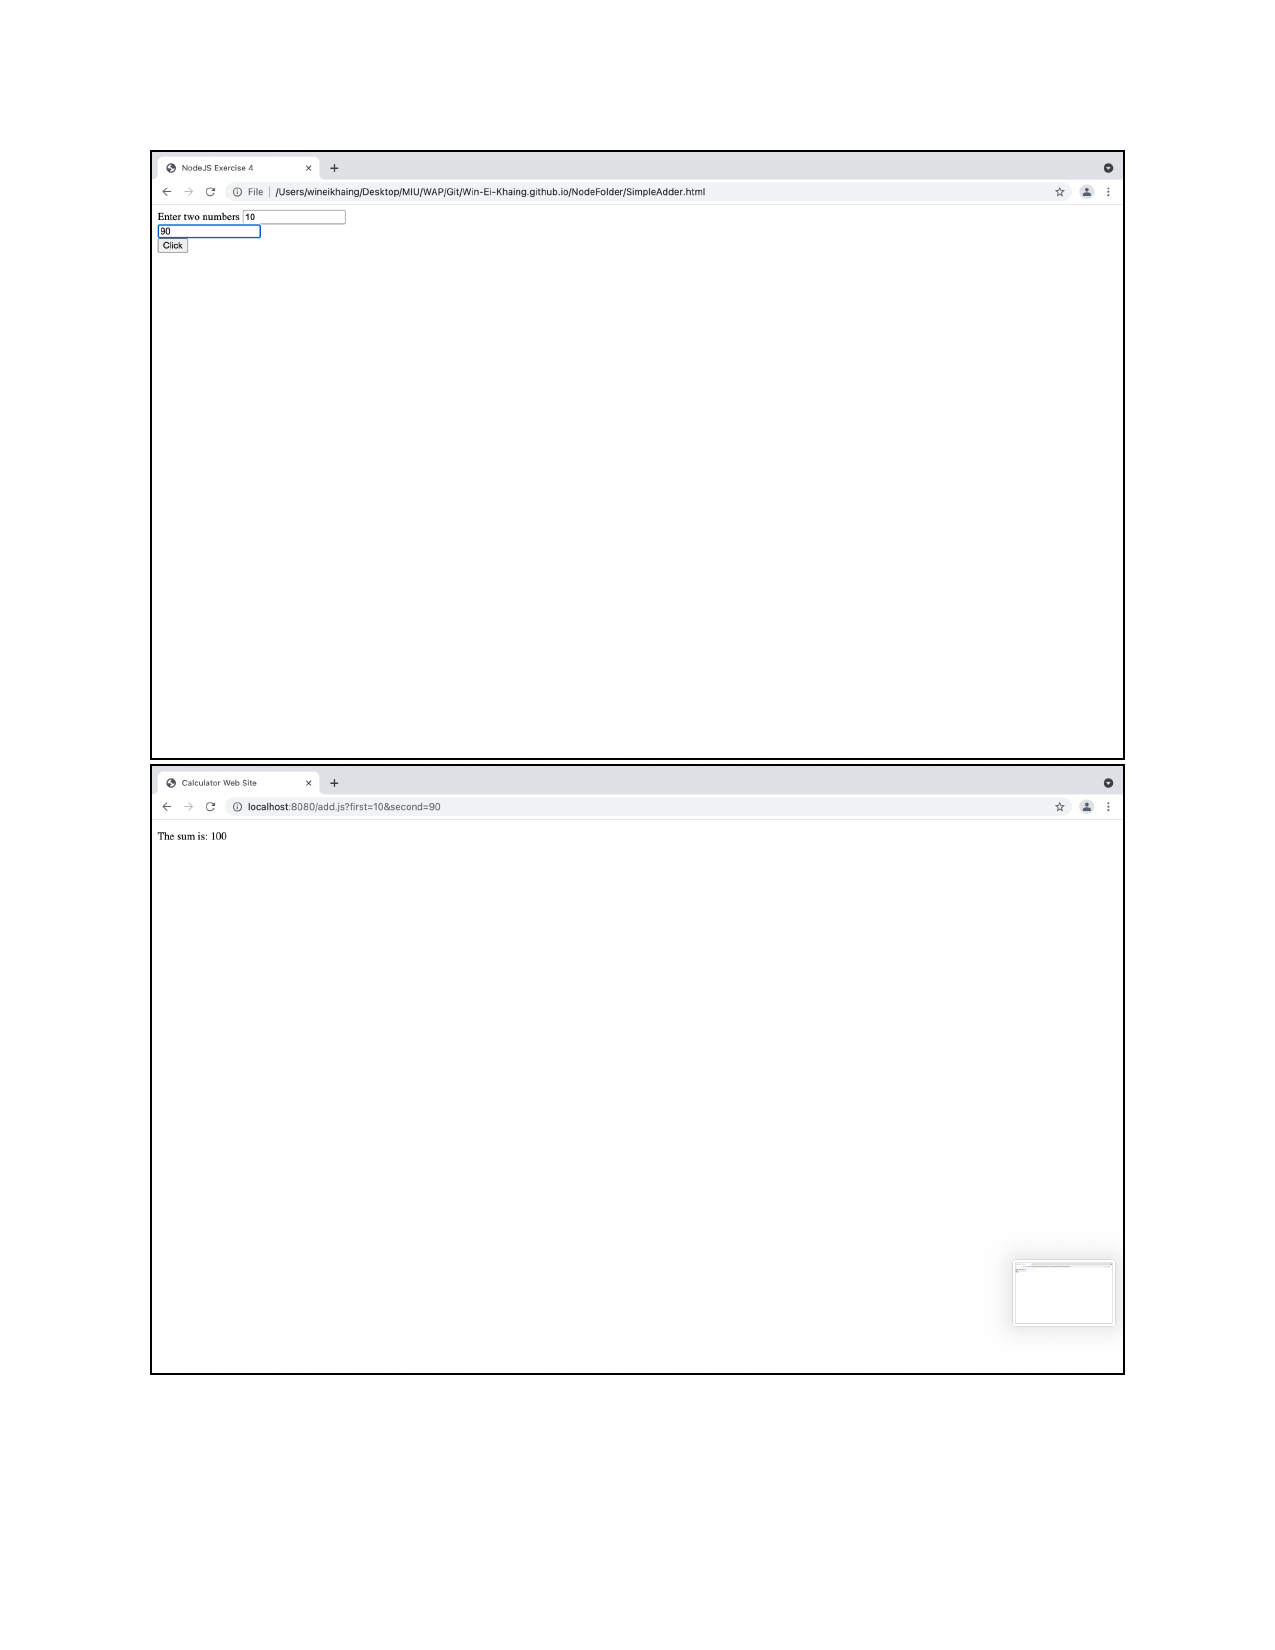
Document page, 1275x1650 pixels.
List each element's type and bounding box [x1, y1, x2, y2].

picture [152, 766, 1123, 1373]
picture [152, 152, 1123, 758]
